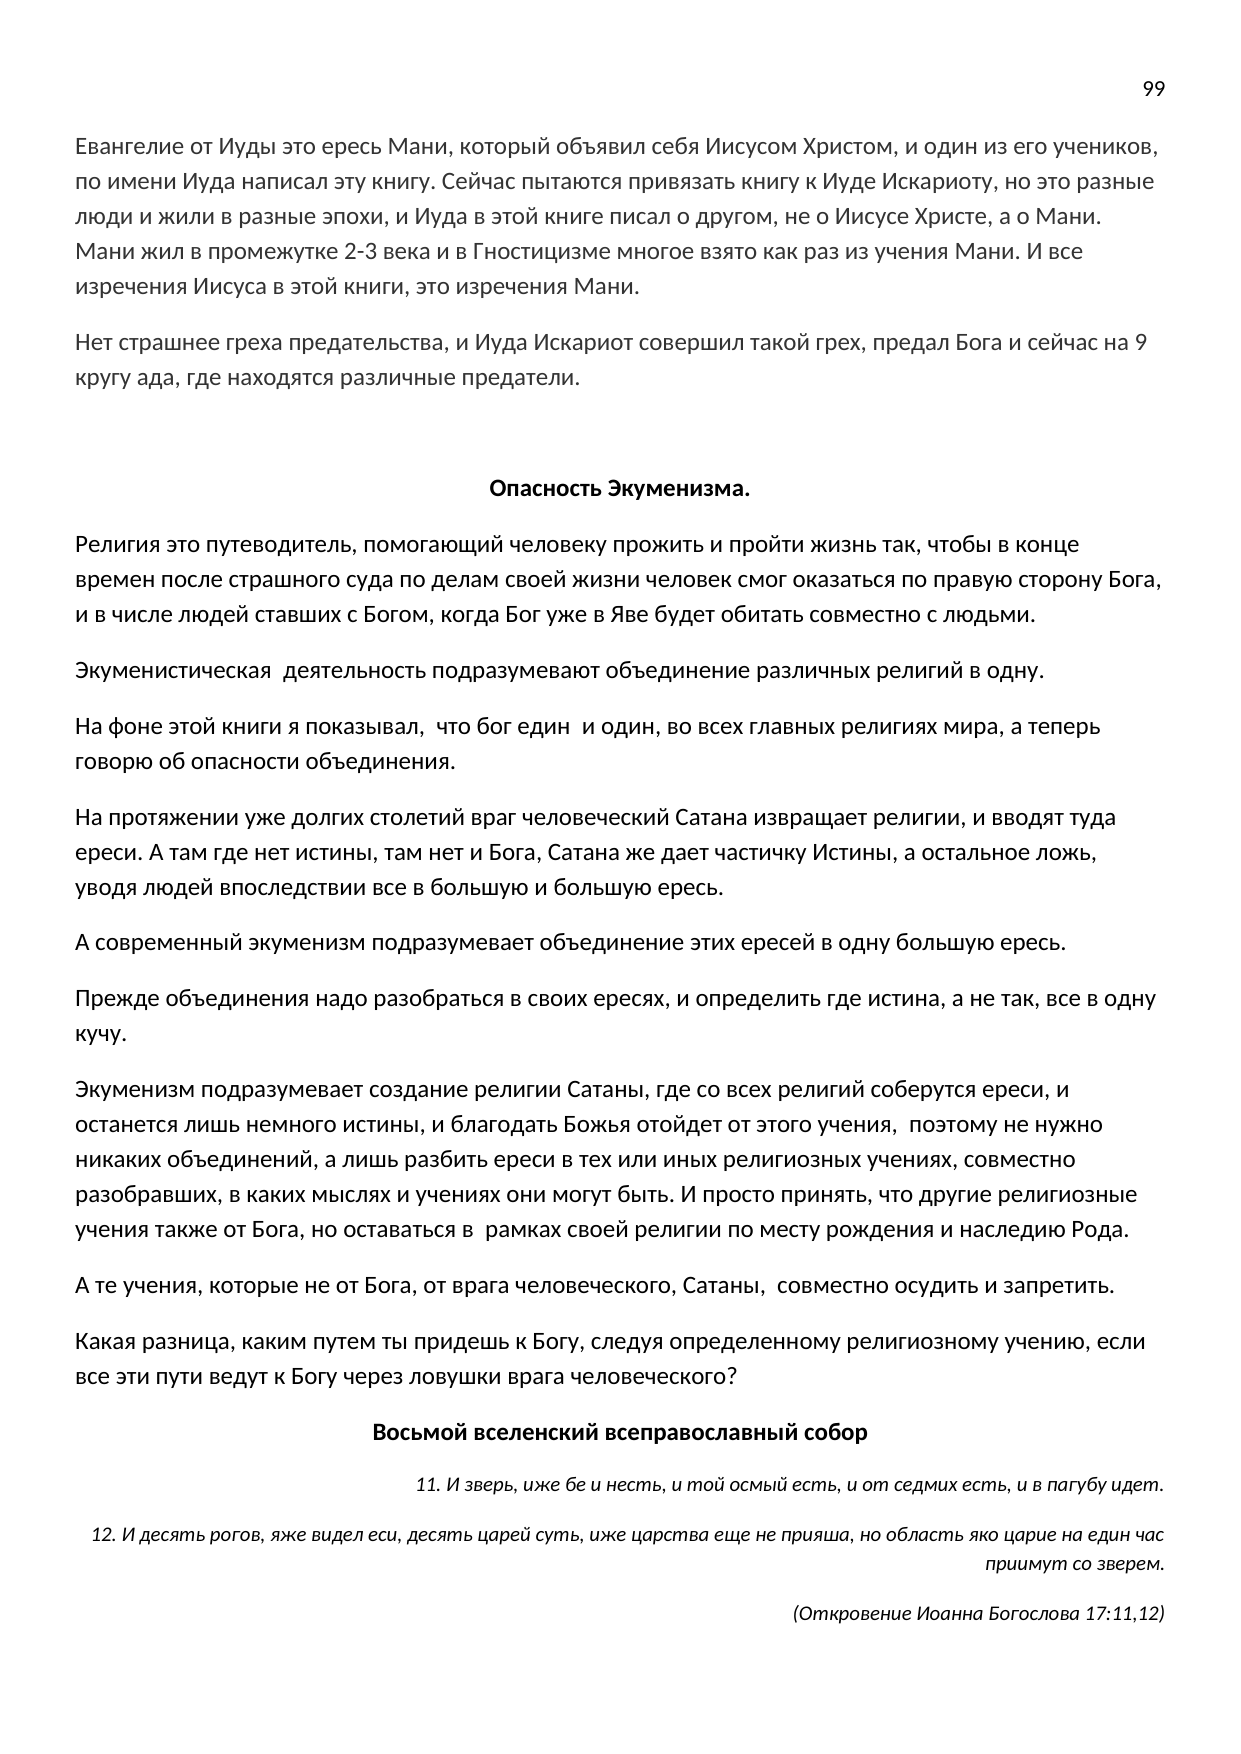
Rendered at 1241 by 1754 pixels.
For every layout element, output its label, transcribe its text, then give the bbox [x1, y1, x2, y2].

text Какая разница, каким путем ты придешь к Богу, следуя определенному религиозному учению, если все эти пути ведут к Богу через ловушки врага человеческого? [75, 1325, 1165, 1390]
text Нет страшнее греха предательства, и Иуда Искариот совершил такой грех, предал Бога и сейчас на 9 кругу ада, где находятся различные предатели. [75, 326, 1165, 391]
text Евангелие от Иуды это ересь Мани, который объявил себя Иисусом Христом, и один из его учеников, по имени Иуда написал эту книгу. Сейчас пытаются привязать книгу к Иуде Искариоту, но это разные люди и жили в разные эпохи, и Иуда в этой книге писал о другом, не о Иисусе Христе, а о Мани. Мани жил в промежутке 2-3 века и в Гностицизме многое взято как раз из учения Мани. И все изречения Иисуса в этой книги, это изречения Мани. [75, 130, 1165, 300]
text Опасность Экуменизма. [75, 472, 1165, 503]
text На протяжении уже долгих столетий враг человеческий Сатана извращает религии, и вводят туда ереси. А там где нет истины, там нет и Бога, Сатана же дает частичку Истины, а остальное ложь, уводя людей впоследствии все в большую и большую ересь. [75, 801, 1165, 901]
text (Откровение Иоанна Богослова 17:11,12) [75, 1601, 1165, 1626]
text 11. И зверь, иже бе и несть, и той осмый есть, и от седмих есть, и в пагубу идет. [75, 1471, 1165, 1497]
text Восьмой вселенский всеправославный собор [75, 1416, 1165, 1446]
text Религия это путеводитель, помогающий человеку прожить и пройти жизнь так, чтобы в конце времен после страшного суда по делам своей жизни человек смог оказаться по правую сторону Бога, и в числе людей ставших с Богом, когда Бог уже в Яве будет обитать совместно с людьми. [75, 528, 1165, 629]
text Экуменистическая деятельность подразумевают объединение различных религий в одну. [75, 654, 1165, 684]
text На фоне этой книги я показывал, что бог един и один, во всех главных религиях мира, а теперь говорю об опасности объединения. [75, 710, 1165, 775]
text А современный экуменизм подразумевает объединение этих ересей в одну большую ересь. [75, 926, 1165, 957]
text Прежде объединения надо разобраться в своих ересях, и определить где истина, а не так, все в одну кучу. [75, 982, 1165, 1048]
text А те учения, которые не от Бога, от врага человеческого, Сатаны, совместно осудить и запретить. [75, 1269, 1165, 1299]
text Экуменизм подразумевает создание религии Сатаны, где со всех религий соберутся ереси, и останется лишь немного истины, и благодать Божья отойдет от этого учения, поэтому не нужно никаких объединений, а лишь разбить ереси в тех или иных религиозных учениях, совместно разобравших, в каких мыслях и учениях они могут быть. И просто принять, что другие религиозные учения также от Бога, но оставаться в рамках своей религии по месту рождения и наследию Рода. [75, 1073, 1165, 1244]
text 12. И десять рогов, яже видел еси, десять царей суть, иже царства еще не прияша, но область яко царие на един час приимут со зверем. [75, 1521, 1165, 1576]
